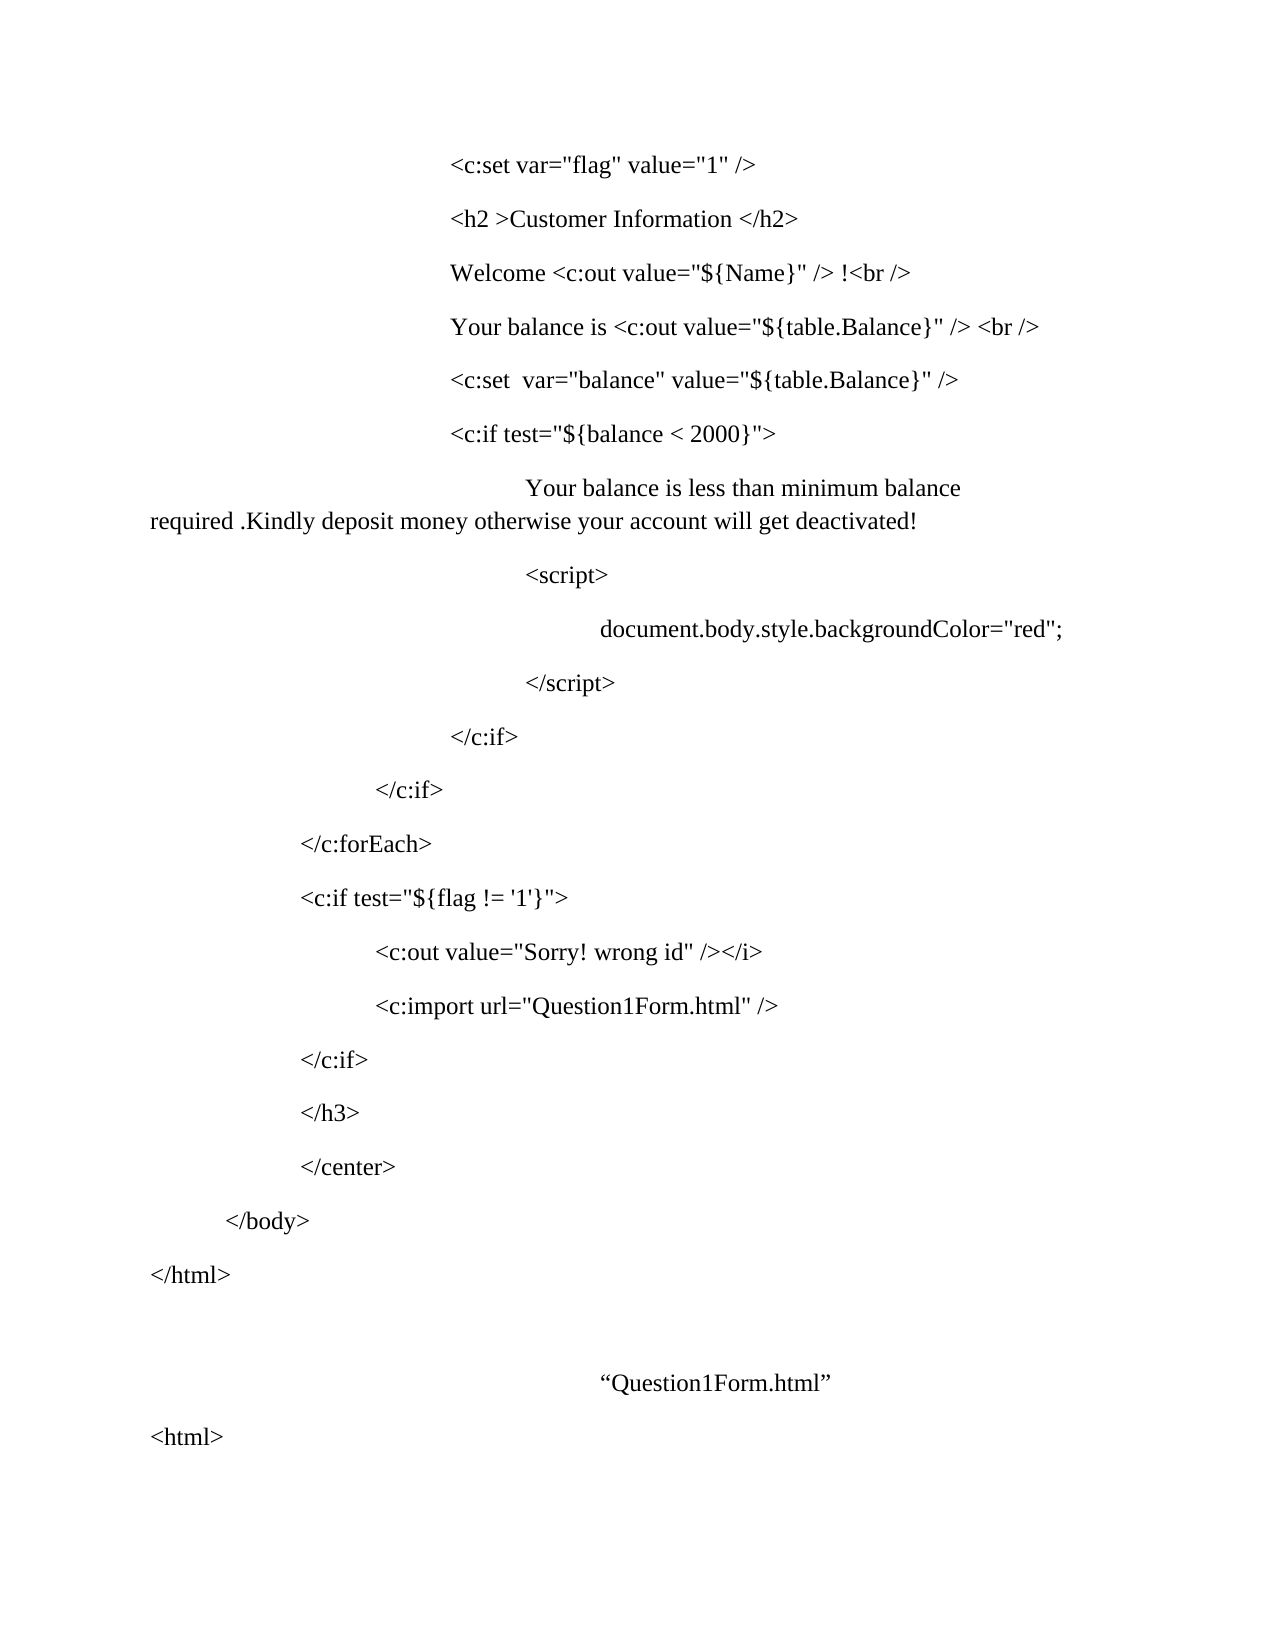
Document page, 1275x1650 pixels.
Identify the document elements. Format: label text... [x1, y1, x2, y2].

text <h2 >Customer Information </h2> [150, 204, 1125, 233]
text </c:if> [150, 1045, 1125, 1073]
text document.body.style.backgroundColor="red"; [150, 614, 1125, 643]
text <c:set var="flag" value="1" /> [150, 150, 1125, 179]
text <html> [150, 1422, 1125, 1450]
text </body> [150, 1206, 1125, 1235]
text <script> [150, 560, 1125, 589]
text Your balance is less than minimum balance required .Kindly deposit money otherwise your account will get deactivated! [150, 473, 1125, 535]
text Your balance is <c:out value="${table.Balance}" /> <br /> [150, 312, 1125, 340]
text </center> [150, 1152, 1125, 1181]
text <c:out value="Sorry! wrong id" /></i> [150, 937, 1125, 966]
text <c:if test="${flag != '1'}"> [150, 883, 1125, 912]
text “Question1Form.html” [150, 1368, 1125, 1397]
text </c:if> [150, 775, 1125, 804]
text <c:import url="Question1Form.html" /> [150, 991, 1125, 1019]
text </h3> [150, 1098, 1125, 1127]
text </html> [150, 1260, 1125, 1289]
text Welcome <c:out value="${Name}" /> !<br /> [150, 258, 1125, 286]
text <c:set var="balance" value="${table.Balance}" /> [150, 365, 1125, 394]
text </c:forEach> [150, 829, 1125, 858]
text </c:if> [150, 722, 1125, 750]
text <c:if test="${balance < 2000}"> [150, 419, 1125, 448]
text </script> [150, 668, 1125, 696]
